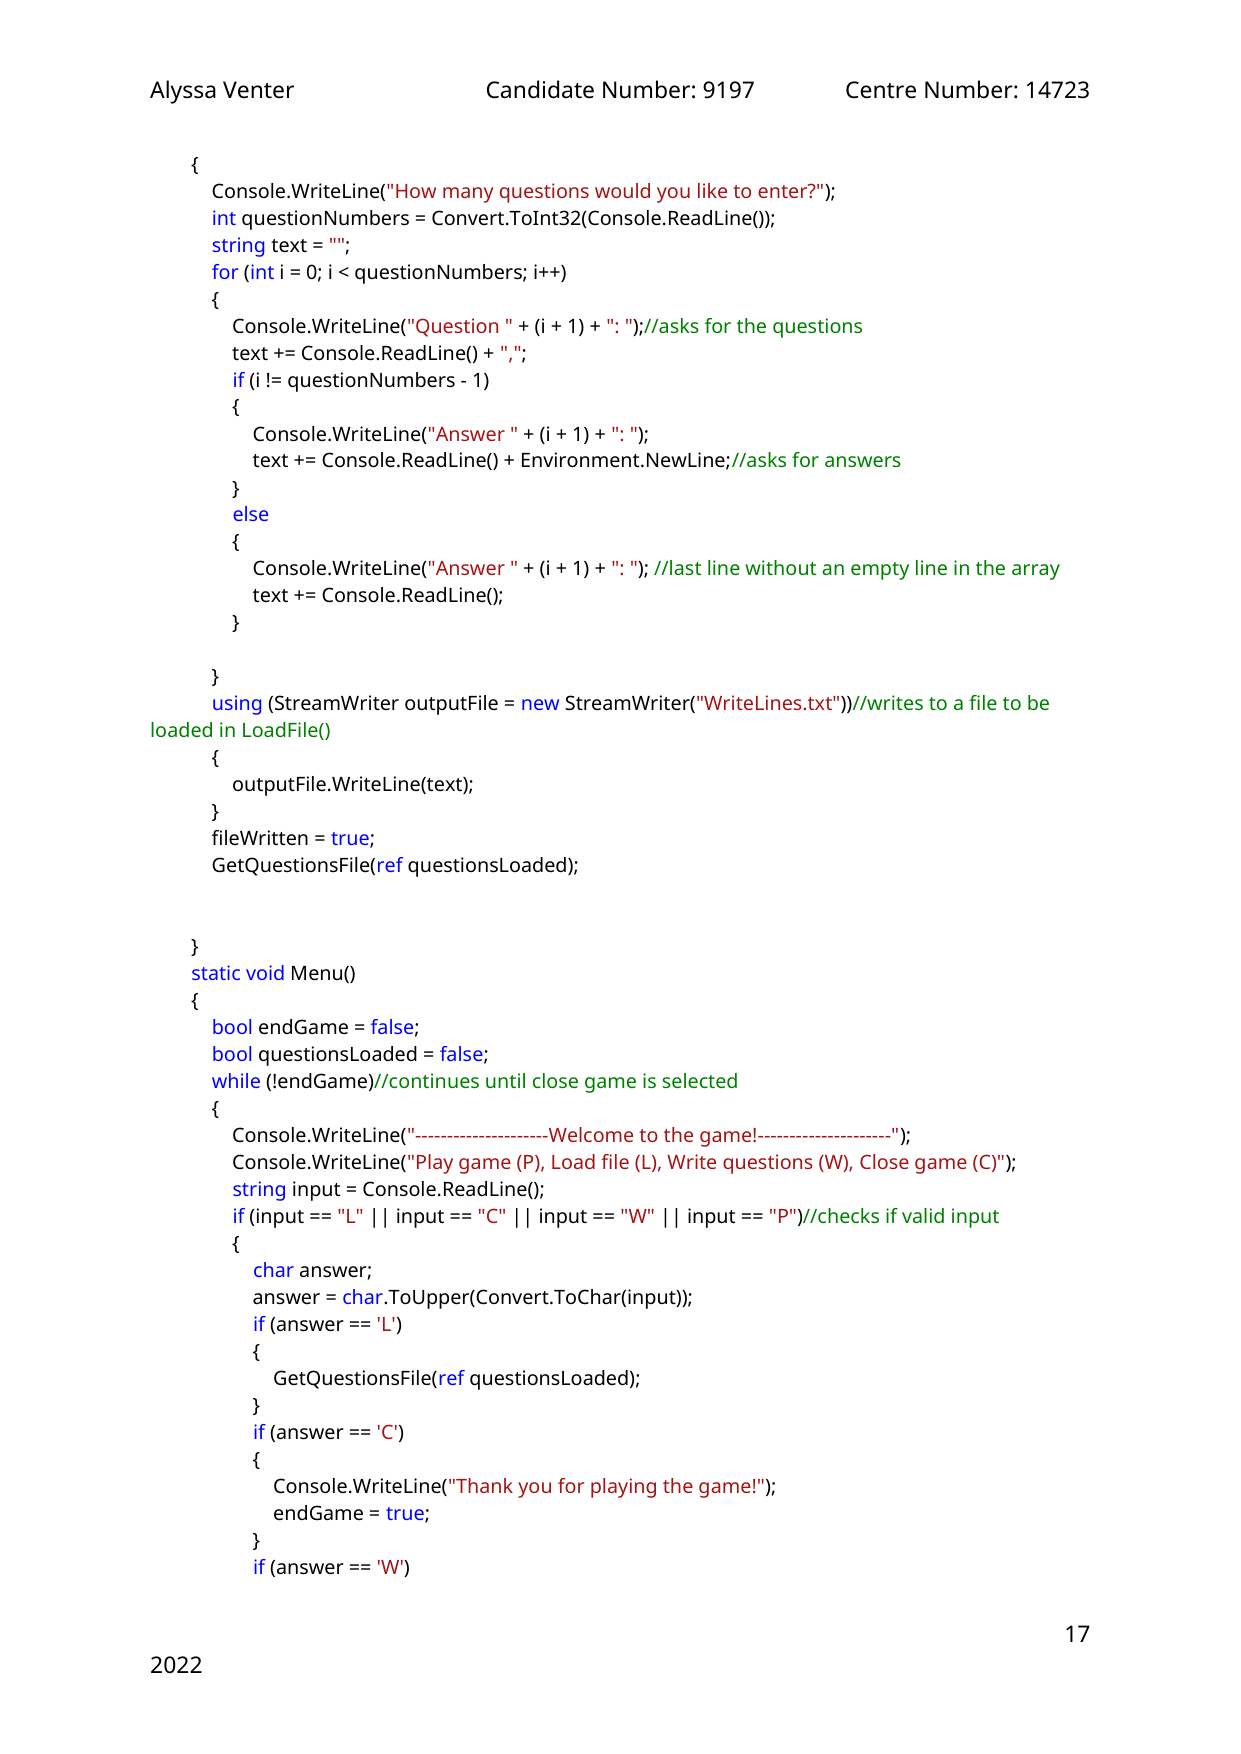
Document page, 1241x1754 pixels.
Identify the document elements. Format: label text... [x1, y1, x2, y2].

text { [150, 1094, 1090, 1121]
text { [150, 986, 1090, 1013]
text } [150, 932, 1090, 959]
text string input = Console.ReadLine(); [150, 1175, 1090, 1202]
text GetQuestionsFile(ref questionsLoaded); [150, 1364, 1090, 1391]
text else [150, 501, 1090, 528]
text } [150, 1526, 1090, 1553]
text if (i != questionNumbers - 1) [150, 366, 1090, 393]
text Console.WriteLine("---------------------Welcome to the game!---------------------"); [150, 1121, 1090, 1148]
text } [150, 663, 1090, 689]
text if (input == "L" || input == "C" || input == "W" || input == "P")//checks if valid input [150, 1202, 1090, 1229]
text text += Console.ReadLine(); [150, 582, 1090, 609]
text static void Menu() [150, 959, 1090, 986]
text { [150, 528, 1090, 555]
text if (answer == 'C') [150, 1418, 1090, 1445]
text if (answer == 'W') [150, 1553, 1090, 1580]
text Console.WriteLine("Thank you for playing the game!"); [150, 1472, 1090, 1499]
text char answer; [150, 1256, 1090, 1283]
text Console.WriteLine("Answer " + (i + 1) + ": "); [150, 420, 1090, 447]
text text += Console.ReadLine() + Environment.NewLine;//asks for answers [150, 447, 1090, 474]
text } [150, 474, 1090, 501]
text Console.WriteLine("Question " + (i + 1) + ": ");//asks for the questions [150, 312, 1090, 339]
text int questionNumbers = Convert.ToInt32(Console.ReadLine()); [150, 204, 1090, 231]
text bool endGame = false; [150, 1013, 1090, 1040]
text using (StreamWriter outputFile = new StreamWriter("WriteLines.txt"))//writes to a file to be loaded in LoadFile() [150, 689, 1090, 743]
text Console.WriteLine("How many questions would you like to enter?"); [150, 177, 1090, 204]
text { [150, 393, 1090, 420]
text } [150, 609, 1090, 636]
text fileWritten = true; [150, 824, 1090, 851]
text { [150, 285, 1090, 312]
text { [150, 1337, 1090, 1364]
text Console.WriteLine("Answer " + (i + 1) + ": "); //last line without an empty line in the array [150, 555, 1090, 582]
text for (int i = 0; i < questionNumbers; i++) [150, 258, 1090, 285]
text { [150, 150, 1090, 177]
text if (answer == 'L') [150, 1310, 1090, 1337]
text { [150, 1445, 1090, 1472]
text answer = char.ToUpper(Convert.ToChar(input)); [150, 1283, 1090, 1310]
text text += Console.ReadLine() + ","; [150, 339, 1090, 366]
text GetQuestionsFile(ref questionsLoaded); [150, 851, 1090, 878]
text { [150, 743, 1090, 771]
text } [150, 1391, 1090, 1418]
text { [150, 1229, 1090, 1256]
text string text = ""; [150, 231, 1090, 258]
text } [150, 797, 1090, 824]
text Console.WriteLine("Play game (P), Load file (L), Write questions (W), Close game (C)"); [150, 1148, 1090, 1175]
text while (!endGame)//continues until close game is selected [150, 1067, 1090, 1094]
text endGame = true; [150, 1499, 1090, 1526]
text bool questionsLoaded = false; [150, 1040, 1090, 1067]
text outputFile.WriteLine(text); [150, 771, 1090, 797]
